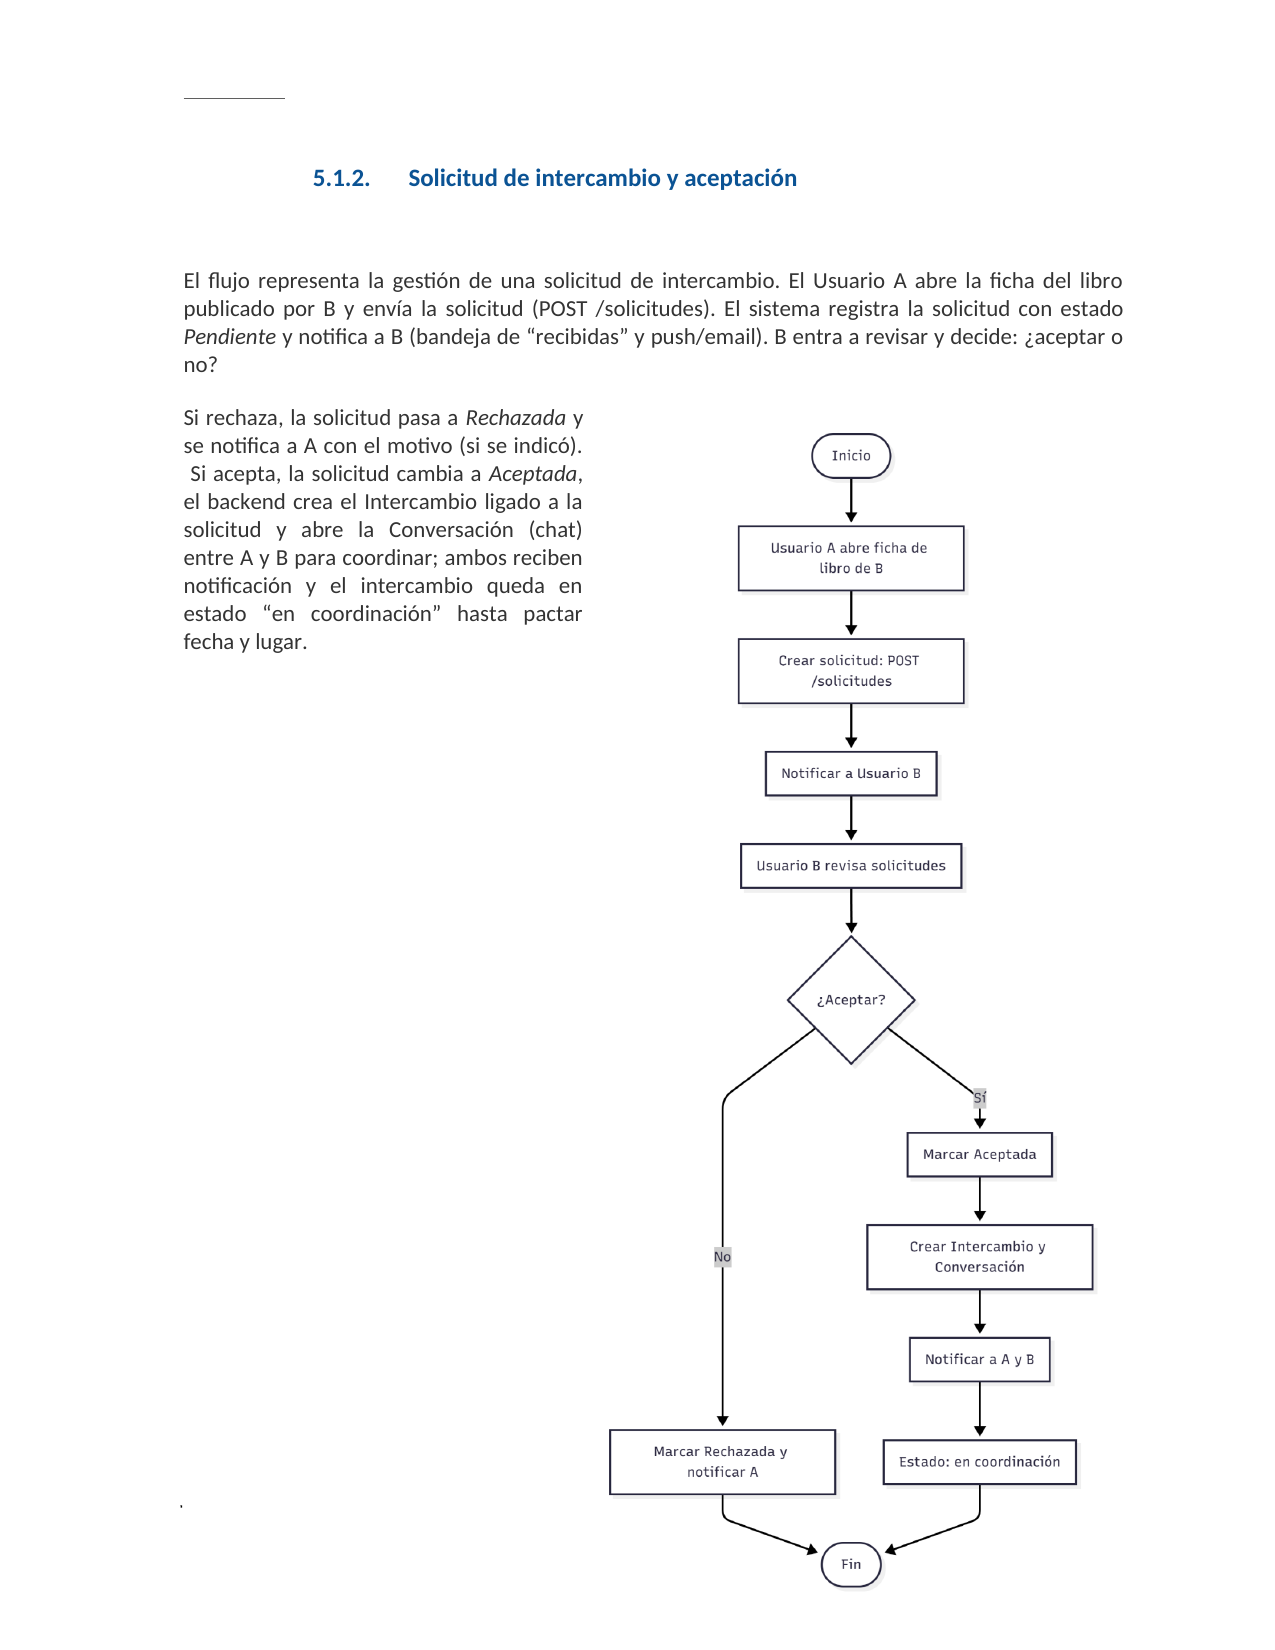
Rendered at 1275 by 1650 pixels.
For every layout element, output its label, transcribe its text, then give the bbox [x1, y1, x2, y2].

picture [602, 426, 1100, 1594]
text Si rechaza, la solicitud pasa a Rechazada y se notifica a A con el motivo (si se indicó). Si acepta, la solicitud cambia a Aceptada, el backend crea el Intercambio ligado a la solicitud y abre la Conversación (chat) entre A y B para coordinar; ambos reciben notificación y el intercambio queda en estado “en coordinación” hasta pactar fecha y lugar. [183, 403, 1125, 655]
text El flujo representa la gestión de una solicitud de intercambio. El Usuario A abre la ficha del libro publicado por B y envía la solicitud (POST /solicitudes). El sistema registra la solicitud con estado Pendiente y notifica a B (bandeja de “recibidas” y push/email). B entra a revisar y decide: ¿aceptar o no? [183, 266, 1125, 378]
subtitle Solicitud de intercambio y aceptación [371, 162, 1125, 193]
